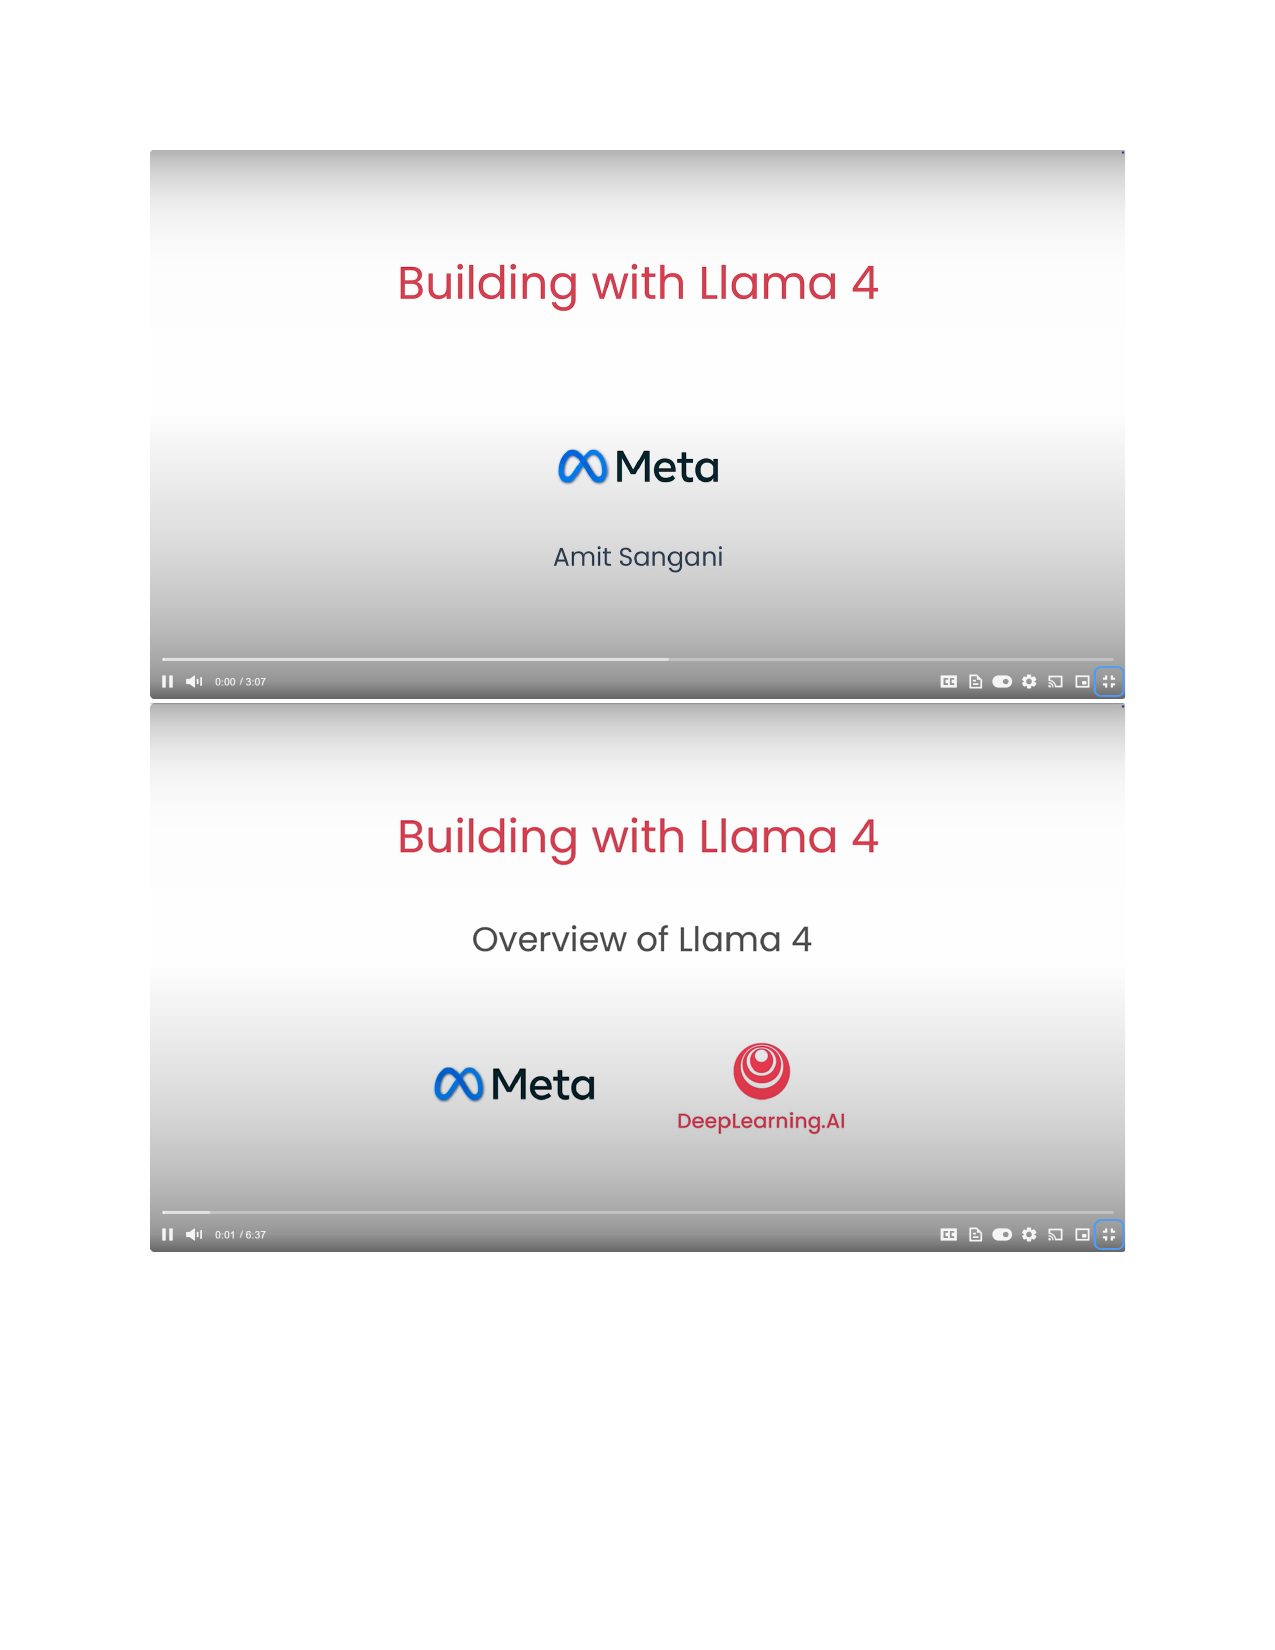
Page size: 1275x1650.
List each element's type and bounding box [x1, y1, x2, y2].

picture [150, 703, 1125, 1252]
picture [150, 150, 1125, 699]
